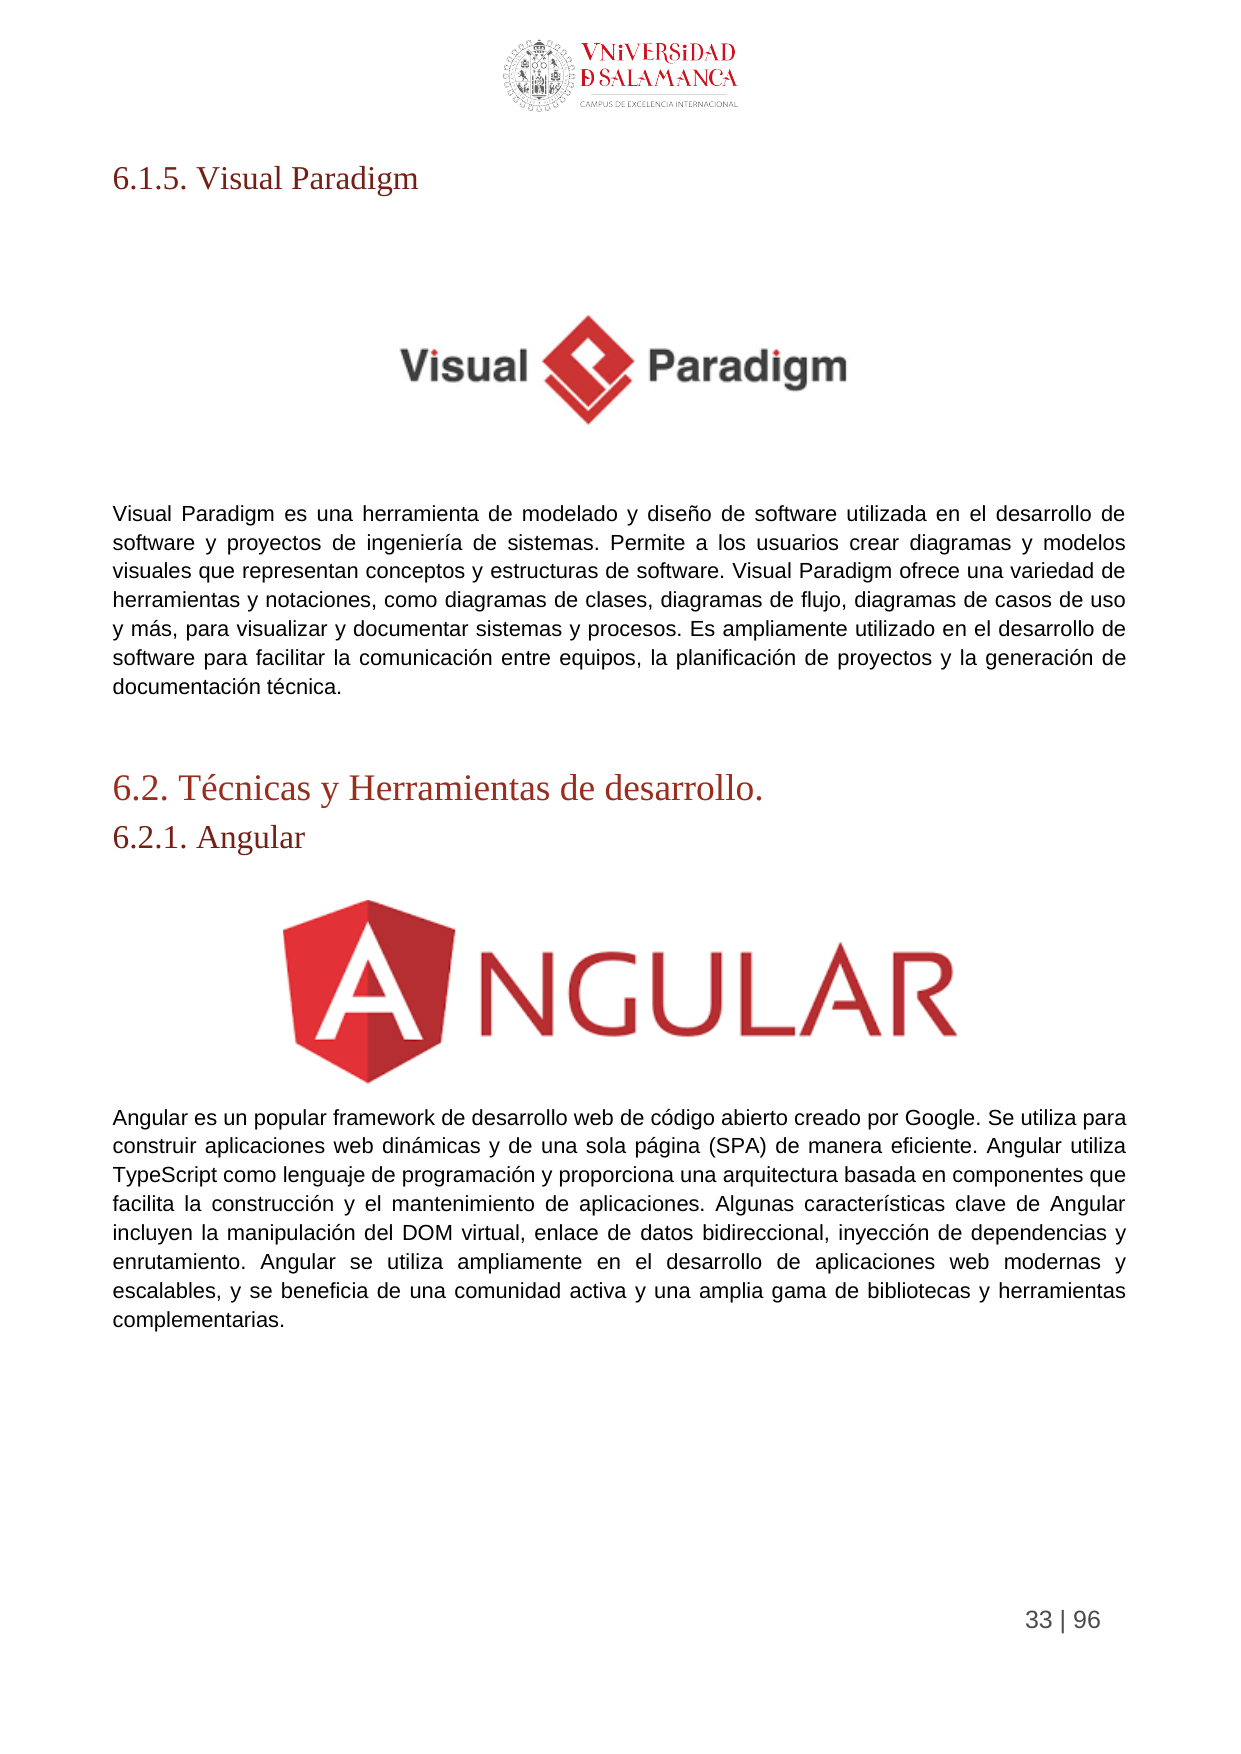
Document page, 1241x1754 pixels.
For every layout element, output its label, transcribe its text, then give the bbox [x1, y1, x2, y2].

subtitle 6.1.5. Visual Paradigm [112, 158, 1128, 197]
text Visual Paradigm es una herramienta de modelado y diseño de software utilizada en el desarrollo de software y proyectos de ingeniería de sistemas. Permite a los usuarios crear diagramas y modelos visuales que representan conceptos y estructuras de software. Visual Paradigm ofrece una variedad de herramientas y notaciones, como diagramas de clases, diagramas de flujo, diagramas de casos de uso y más, para visualizar y documentar sistemas y procesos. Es ampliamente utilizado en el desarrollo de software para facilitar la comunicación entre equipos, la planificación de proyectos y la generación de documentación técnica. [112, 500, 1128, 699]
picture [362, 242, 879, 480]
subtitle 6.2.1. Angular [112, 817, 1128, 855]
picture [283, 900, 958, 1084]
subtitle 6.2. Técnicas y Herramientas de desarrollo. [112, 765, 1128, 808]
picture [499, 36, 742, 116]
text Angular es un popular framework de desarrollo web de código abierto creado por Google. Se utiliza para construir aplicaciones web dinámicas y de una sola página (SPA) de manera eficiente. Angular utiliza TypeScript como lenguaje de programación y proporciona una arquitectura basada en componentes que facilita la construcción y el mantenimiento de aplicaciones. Algunas características clave de Angular incluyen la manipulación del DOM virtual, enlace de datos bidireccional, inyección de dependencias y enrutamiento. Angular se utiliza ampliamente en el desarrollo de aplicaciones web modernas y escalables, y se beneficia de una comunidad activa y una amplia gama de bibliotecas y herramientas complementarias. [112, 1104, 1128, 1332]
